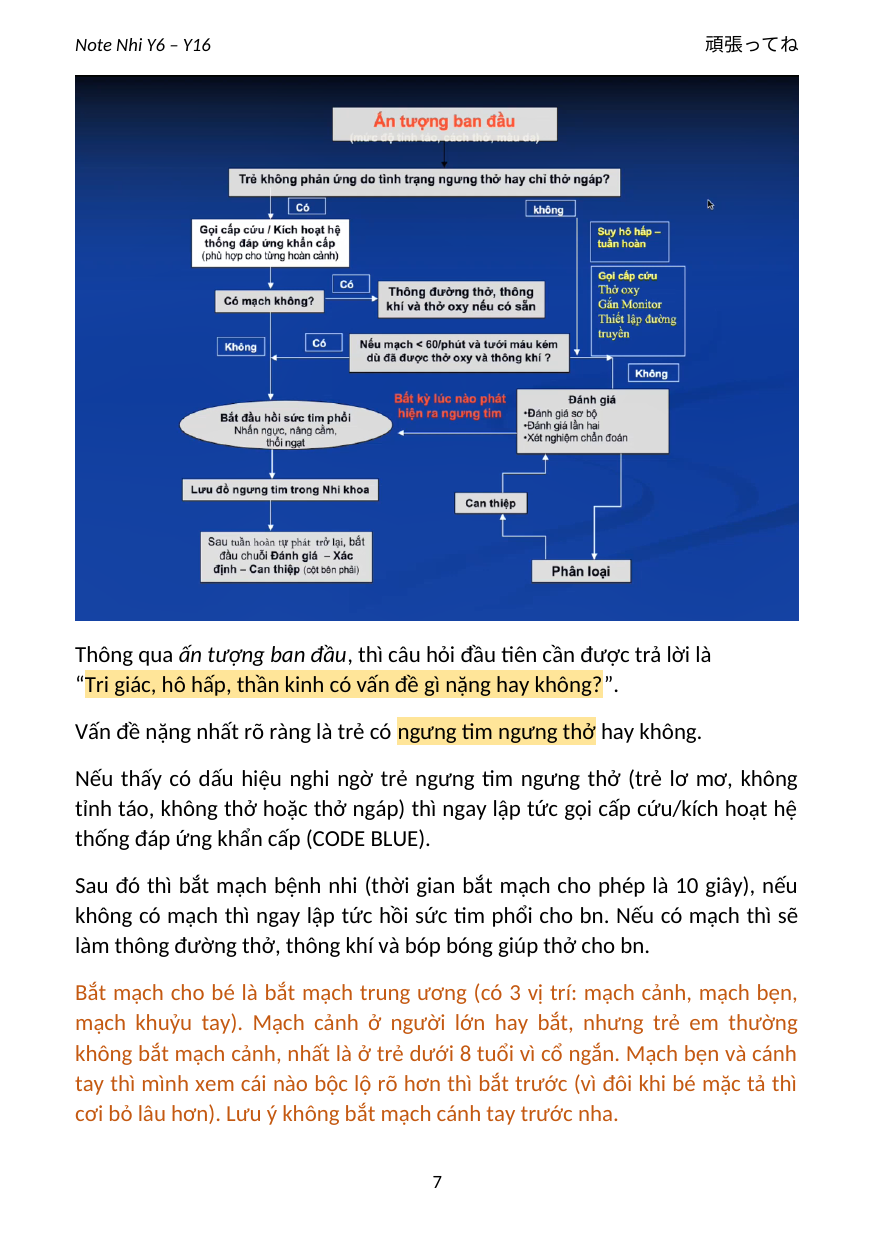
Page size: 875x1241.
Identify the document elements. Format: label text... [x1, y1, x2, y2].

text Bắt mạch cho bé là bắt mạch trung ương (có 3 vị trí: mạch cảnh, mạch bẹn, mạch khuỷu tay). Mạch cảnh ở người lớn hay bắt, nhưng trẻ em thường không bắt mạch cảnh, nhất là ở trẻ dưới 8 tuổi vì cổ ngắn. Mạch bẹn và cánh tay thì mình xem cái nào bộc lộ rõ hơn thì bắt trước (vì đôi khi bé mặc tả thì cơi bỏ lâu hơn). Lưu ý không bắt mạch cánh tay trước nha. [75, 978, 799, 1127]
text Vấn đề nặng nhất rõ ràng là trẻ có ngưng tim ngưng thở hay không. [75, 717, 397, 745]
text Nếu thấy có dấu hiệu nghi ngờ trẻ ngưng tim ngưng thở (trẻ lơ mơ, không tỉnh táo, không thở hoặc thở ngáp) thì ngay lập tức gọi cấp cứu/kích hoạt hệ thống đáp ứng khẩn cấp (CODE BLUE). [75, 764, 799, 852]
picture [75, 75, 799, 621]
text “Tri giác, hô hấp, thần kinh có vấn đề gì nặng hay không?”. [603, 670, 799, 698]
text Sau đó thì bắt mạch bệnh nhi (thời gian bắt mạch cho phép là 10 giây), nếu không có mạch thì ngay lập tức hồi sức tim phổi cho bn. Nếu có mạch thì sẽ làm thông đường thở, thông khí và bóp bóng giúp thở cho bn. [75, 871, 799, 959]
text Thông qua ấn tượng ban đầu, thì câu hỏi đầu tiên cần được trả lời là [75, 640, 799, 668]
text Vấn đề nặng nhất rõ ràng là trẻ có ngưng tim ngưng thở hay không. [596, 717, 799, 745]
